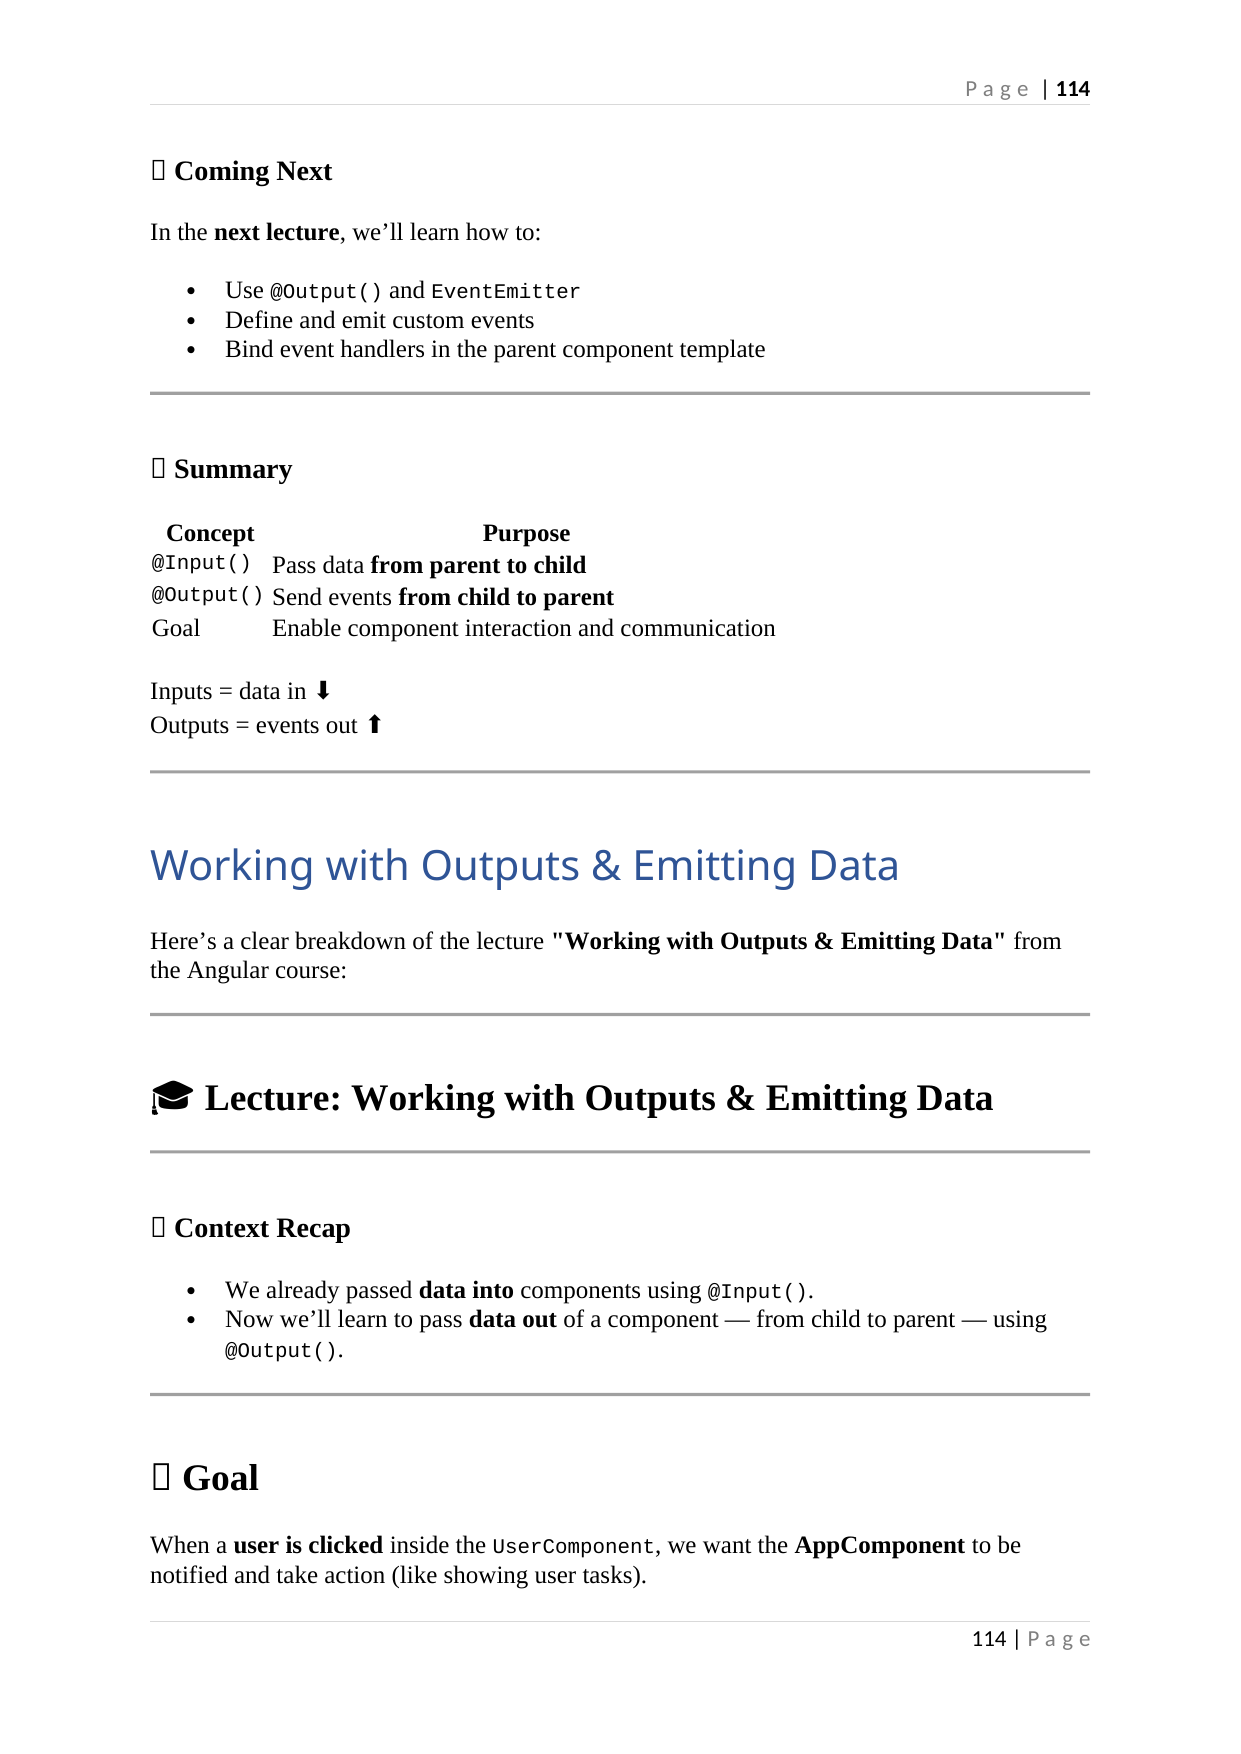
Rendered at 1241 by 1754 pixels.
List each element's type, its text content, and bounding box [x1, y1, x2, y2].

list We already passed data into components using @Input(). [187, 1275, 1090, 1304]
list Bind event handlers in the parent component template [187, 334, 1090, 362]
text 🔁 Context Recap [150, 1207, 1090, 1246]
table_cell Goal [150, 612, 270, 644]
text Inputs = data in ⬇️ Outputs = events out ⬆️ [150, 673, 1090, 741]
table_cell Enable component interaction and communication [270, 612, 782, 644]
table_cell @Output() [150, 580, 270, 612]
text In the next lecture, we’ll learn how to: [150, 217, 1090, 246]
list Now we’ll learn to pass data out of a component — from child to parent — using @Output(). [187, 1304, 1090, 1364]
text Here’s a clear breakdown of the lecture "Working with Outputs & Emitting Data" from the Angular course: [150, 926, 1090, 984]
text 🎯 Goal [150, 1450, 1090, 1501]
subtitle Working with Outputs & Emitting Data [150, 836, 1090, 893]
table_cell @Input() [150, 548, 270, 580]
table_cell Pass data from parent to child [270, 548, 782, 580]
list Define and emit custom events [187, 305, 1090, 334]
text 🔜 Coming Next [150, 150, 1090, 188]
text 🧠 Summary [150, 449, 1090, 487]
text When a user is clicked inside the UserComponent, we want the AppComponent to be notified and take action (like showing user tasks). [150, 1530, 1090, 1589]
text 🎓 Lecture: Working with Outputs & Emitting Data [150, 1070, 1090, 1121]
table_cell Send events from child to parent [270, 580, 782, 612]
list Use @Output() and EventEmitter [187, 275, 1090, 305]
table_header Concept [150, 516, 270, 548]
table_header Purpose [270, 516, 782, 548]
